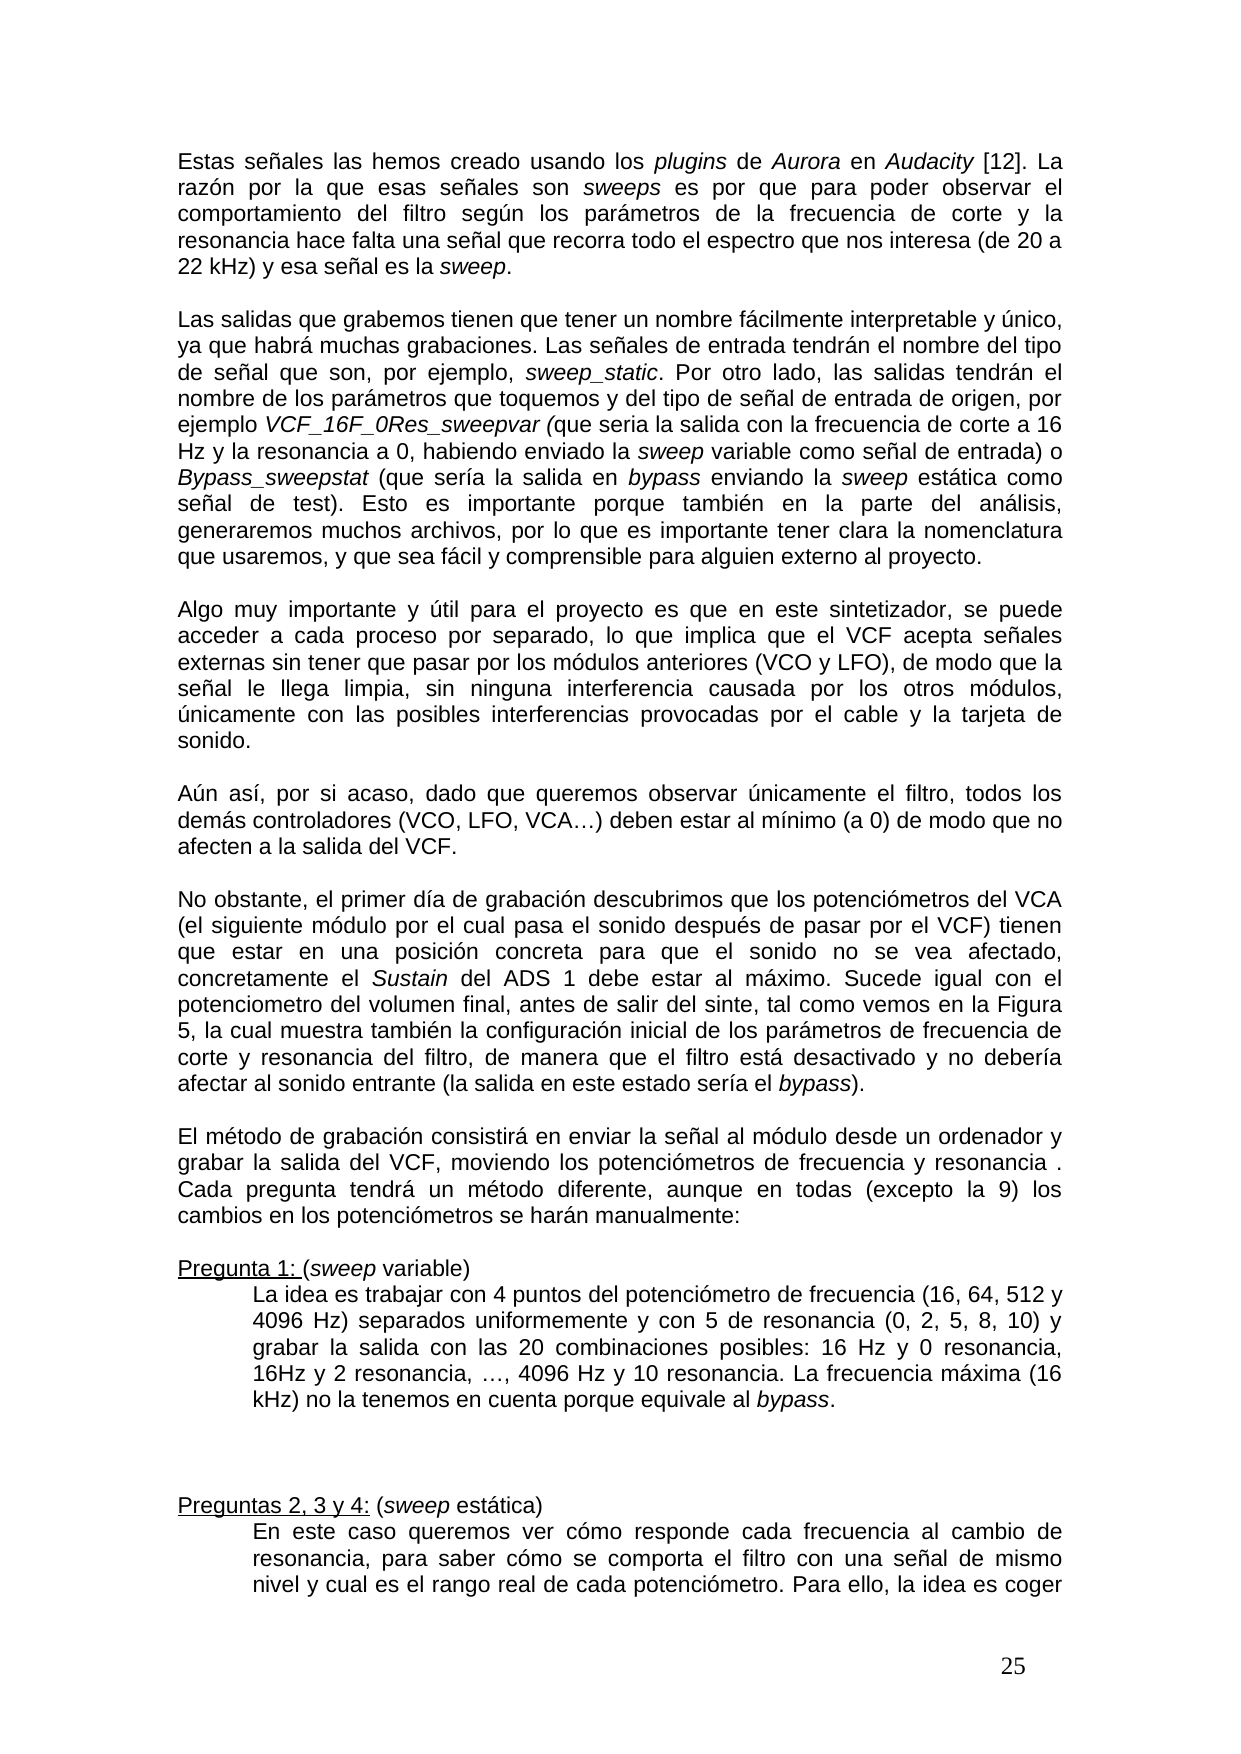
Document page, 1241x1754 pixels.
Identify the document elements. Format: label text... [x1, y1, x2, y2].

text Pregunta 1: (sweep variable) [177, 1254, 1063, 1281]
text El método de grabación consistirá en enviar la señal al módulo desde un ordenador y grabar la salida del VCF, moviendo los potenciómetros de frecuencia y resonancia . Cada pregunta tendrá un método diferente, aunque en todas (excepto la 9) los cambios en los potenciómetros se harán manualmente: [177, 1123, 1063, 1228]
text Algo muy importante y útil para el proyecto es que en este sintetizador, se puede acceder a cada proceso por separado, lo que implica que el VCF acepta señales externas sin tener que pasar por los módulos anteriores (VCO y LFO), de modo que la señal le llega limpia, sin ninguna interferencia causada por los otros módulos, únicamente con las posibles interferencias provocadas por el cable y la tarjeta de sonido. [177, 596, 1063, 754]
text Aún así, por si acaso, dado que queremos observar únicamente el filtro, todos los demás controladores (VCO, LFO, VCA…) deben estar al mínimo (a 0) de modo que no afecten a la salida del VCF. [177, 780, 1063, 859]
text Preguntas 2, 3 y 4: (sweep estática) [177, 1492, 1063, 1518]
text Las salidas que grabemos tienen que tener un nombre fácilmente interpretable y único, ya que habrá muchas grabaciones. Las señales de entrada tendrán el nombre del tipo de señal que son, por ejemplo, sweep_static. Por otro lado, las salidas tendrán el nombre de los parámetros que toquemos y del tipo de señal de entrada de origen, por ejemplo VCF_16F_0Res_sweepvar (que seria la salida con la frecuencia de corte a 16 Hz y la resonancia a 0, habiendo enviado la sweep variable como señal de entrada) o Bypass_sweepstat (que sería la salida en bypass enviando la sweep estática como señal de test). Esto es importante porque también en la parte del análisis, generaremos muchos archivos, por lo que es importante tener clara la nomenclatura que usaremos, y que sea fácil y comprensible para alguien externo al proyecto. [177, 306, 1063, 569]
text La idea es trabajar con 4 puntos del potenciómetro de frecuencia (16, 64, 512 y 4096 Hz) separados uniformemente y con 5 de resonancia (0, 2, 5, 8, 10) y grabar la salida con las 20 combinaciones posibles: 16 Hz y 0 resonancia, 16Hz y 2 resonancia, …, 4096 Hz y 10 resonancia. La frecuencia máxima (16 kHz) no la tenemos en cuenta porque equivale al bypass. [252, 1281, 1063, 1413]
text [252, 1518, 1063, 1597]
text No obstante, el primer día de grabación descubrimos que los potenciómetros del VCA (el siguiente módulo por el cual pasa el sonido después de pasar por el VCF) tienen que estar en una posición concreta para que el sonido no se vea afectado, concretamente el Sustain del ADS 1 debe estar al máximo. Sucede igual con el potenciometro del volumen final, antes de salir del sinte, tal como vemos en la Figura 5, la cual muestra también la configuración inicial de los parámetros de frecuencia de corte y resonancia del filtro, de manera que el filtro está desactivado y no debería afectar al sonido entrante (la salida en este estado sería el bypass). [177, 886, 1063, 1096]
text Estas señales las hemos creado usando los plugins de Aurora en Audacity [12]. La razón por la que esas señales son sweeps es por que para poder observar el comportamiento del filtro según los parámetros de la frecuencia de corte y la resonancia hace falta una señal que recorra todo el espectro que nos interesa (de 20 a 22 kHz) y esa señal es la sweep. [177, 148, 1063, 279]
